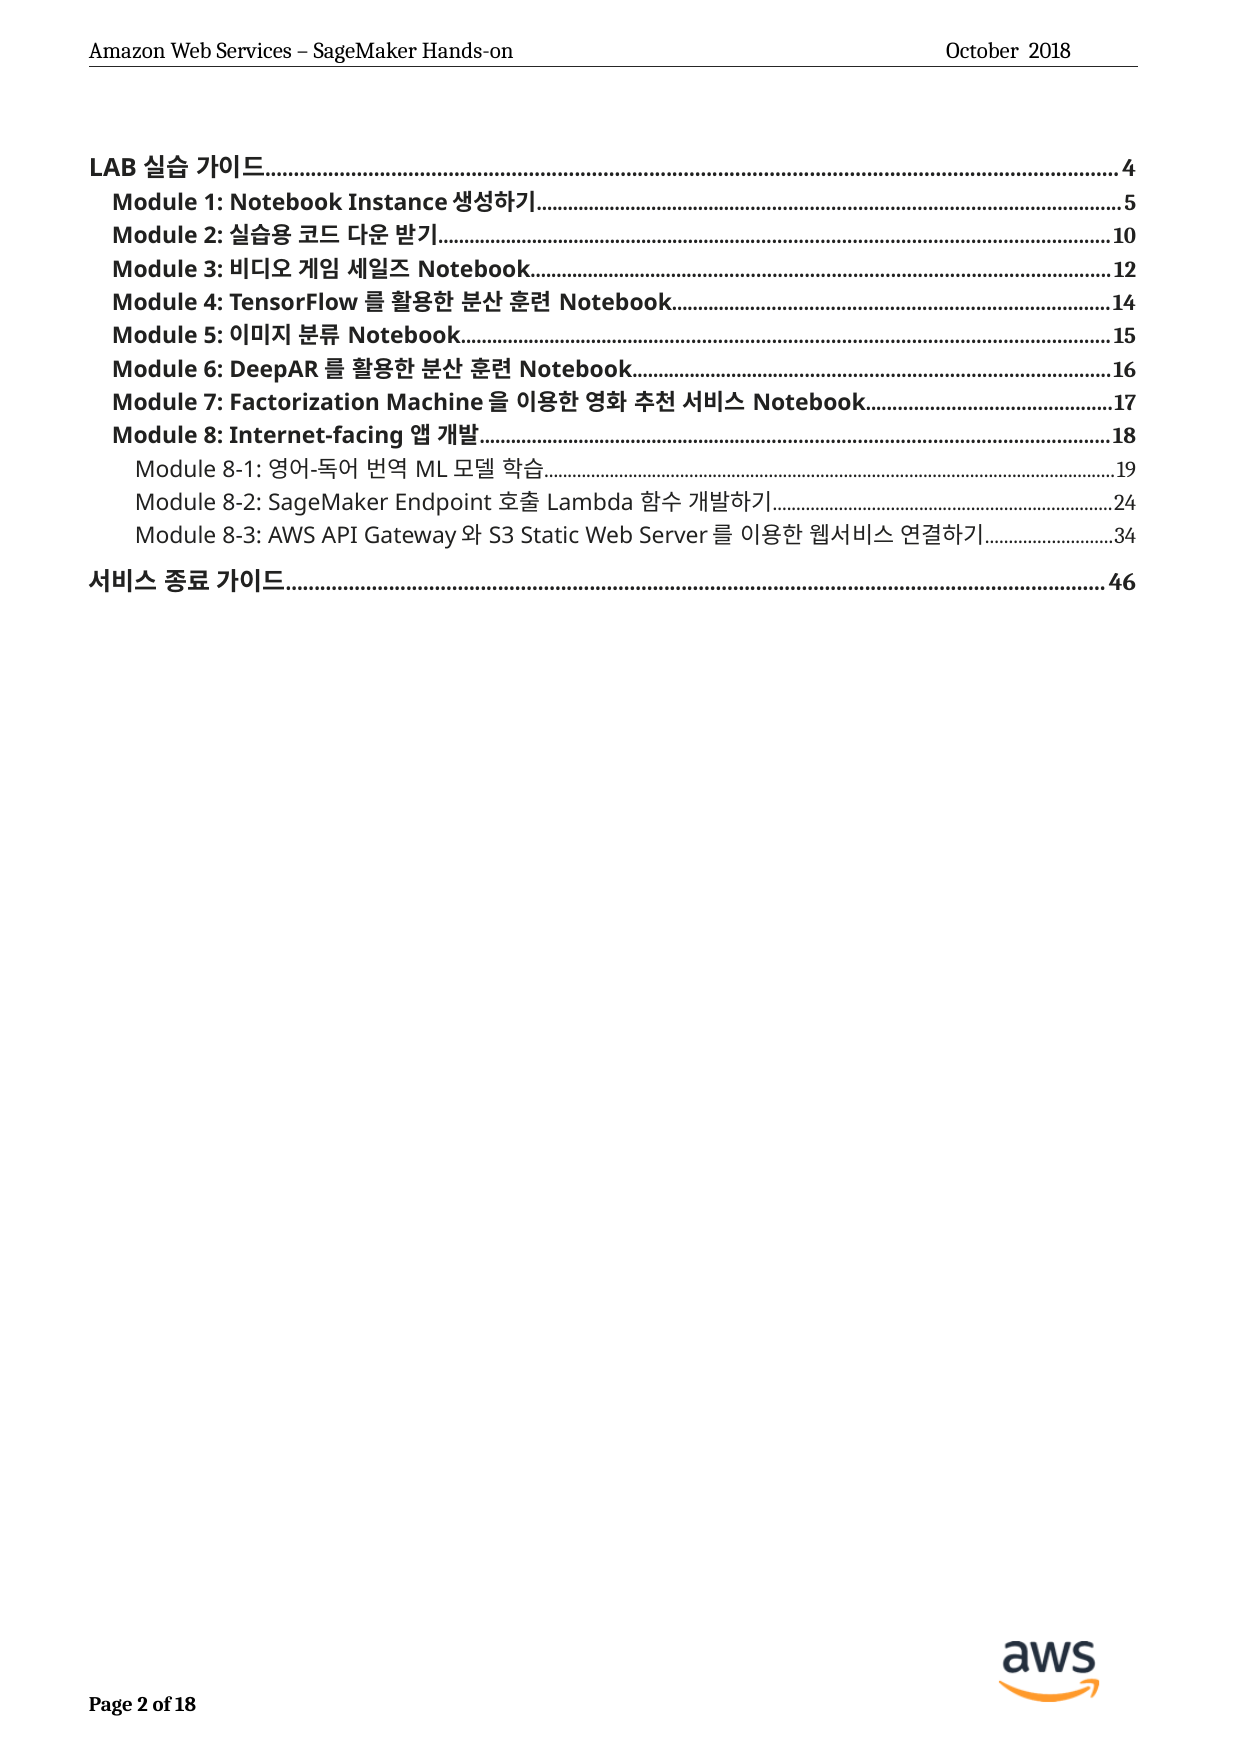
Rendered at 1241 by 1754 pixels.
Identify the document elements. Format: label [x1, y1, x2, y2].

picture [988, 1630, 1108, 1712]
